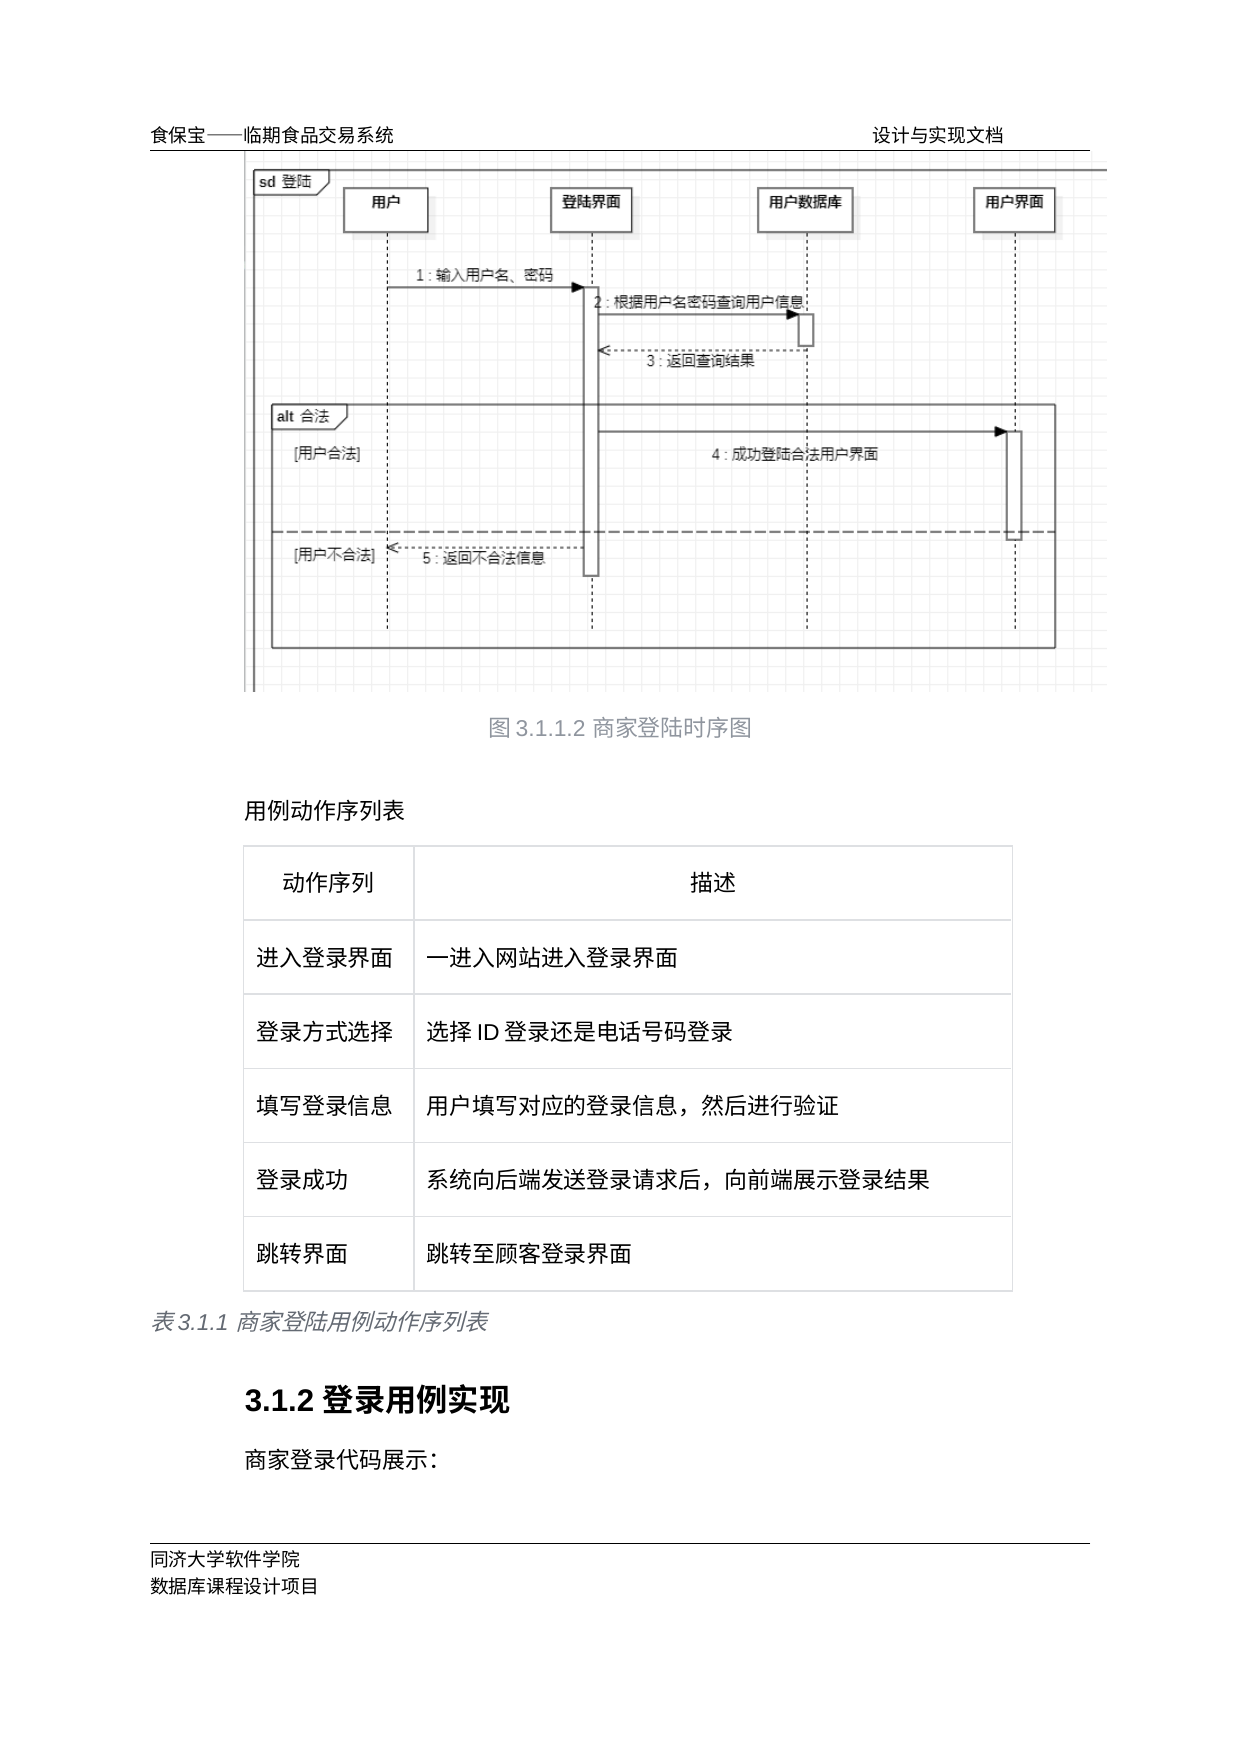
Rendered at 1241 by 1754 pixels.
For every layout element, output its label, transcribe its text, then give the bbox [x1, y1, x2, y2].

text 商家登录代码展示： [244, 1442, 1090, 1475]
text 用例动作序列表 [244, 793, 1090, 826]
table_cell 一进入网站进入登录界面 [415, 919, 1012, 993]
table_cell 跳转至顾客登录界面 [415, 1216, 1012, 1290]
table_cell 进入登录界面 [244, 921, 413, 993]
table_cell 填写登录信息 [244, 1069, 413, 1142]
table_cell 登录方式选择 [244, 995, 413, 1067]
table_cell 登录成功 [244, 1143, 413, 1216]
table_header 动作序列 [244, 847, 413, 919]
picture [244, 151, 1107, 692]
text 3.1.2 登录用例实现 [244, 1375, 1090, 1420]
table_cell 系统向后端发送登录请求后，向前端展示登录结果 [415, 1142, 1012, 1216]
table_cell 跳转界面 [244, 1217, 413, 1290]
table_cell 用户填写对应的登录信息，然后进行验证 [415, 1068, 1012, 1142]
text 图3.1.1.2 商家登陆时序图 [150, 709, 1090, 775]
table_cell 选择ID登录还是电话号码登录 [415, 993, 1012, 1067]
table_header 描述 [415, 847, 1012, 919]
text 表3.1.1 商家登陆用例动作序列表 [150, 1304, 1090, 1337]
